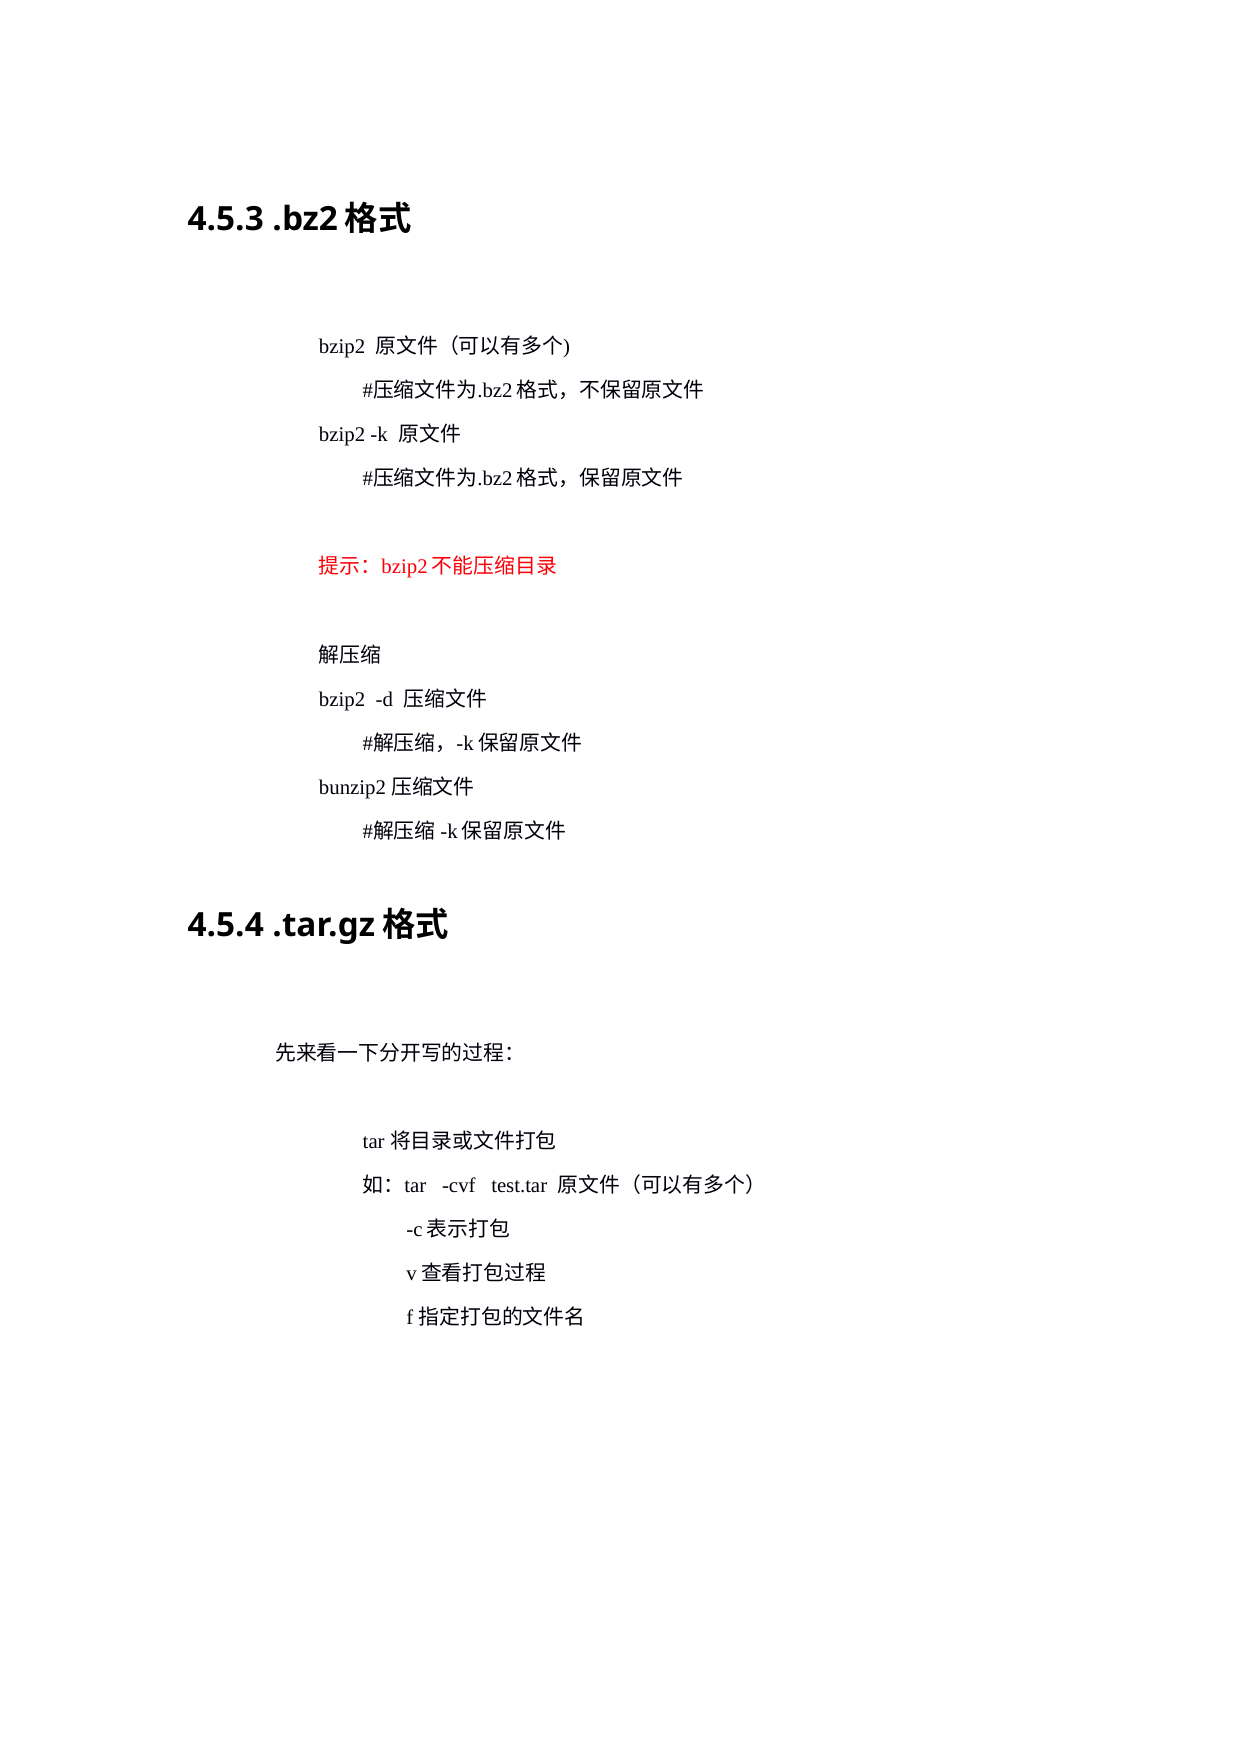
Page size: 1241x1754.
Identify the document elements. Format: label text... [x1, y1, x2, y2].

subtitle 4.5.3 .bz2格式 [187, 172, 1053, 260]
text #压缩文件为.bz2格式，保留原文件 [319, 455, 1053, 499]
text bzip2 -d 压缩文件 [275, 675, 1053, 719]
text 解压缩 [275, 631, 1053, 675]
text v查看打包过程 [362, 1249, 1053, 1293]
text bzip2 -k 原文件 [275, 411, 1053, 455]
text #解压缩 -k保留原文件 [319, 807, 1053, 851]
text #压缩文件为.bz2格式，不保留原文件 [319, 367, 1053, 411]
subtitle 4.5.4 .tar.gz格式 [187, 878, 1053, 966]
text tar 将目录或文件打包 [319, 1117, 1053, 1161]
text bzip2 原文件（可以有多个) [275, 322, 1053, 367]
text -c表示打包 [362, 1205, 1053, 1249]
text f 指定打包的文件名 [362, 1293, 1053, 1337]
text #解压缩，-k保留原文件 [319, 719, 1053, 763]
text 如：tar -cvf test.tar 原文件（可以有多个） [319, 1161, 1053, 1205]
text bunzip2 压缩文件 [275, 763, 1053, 807]
text 提示：bzip2不能压缩目录 [275, 543, 1053, 587]
text 先来看一下分开写的过程： [231, 1029, 1053, 1073]
